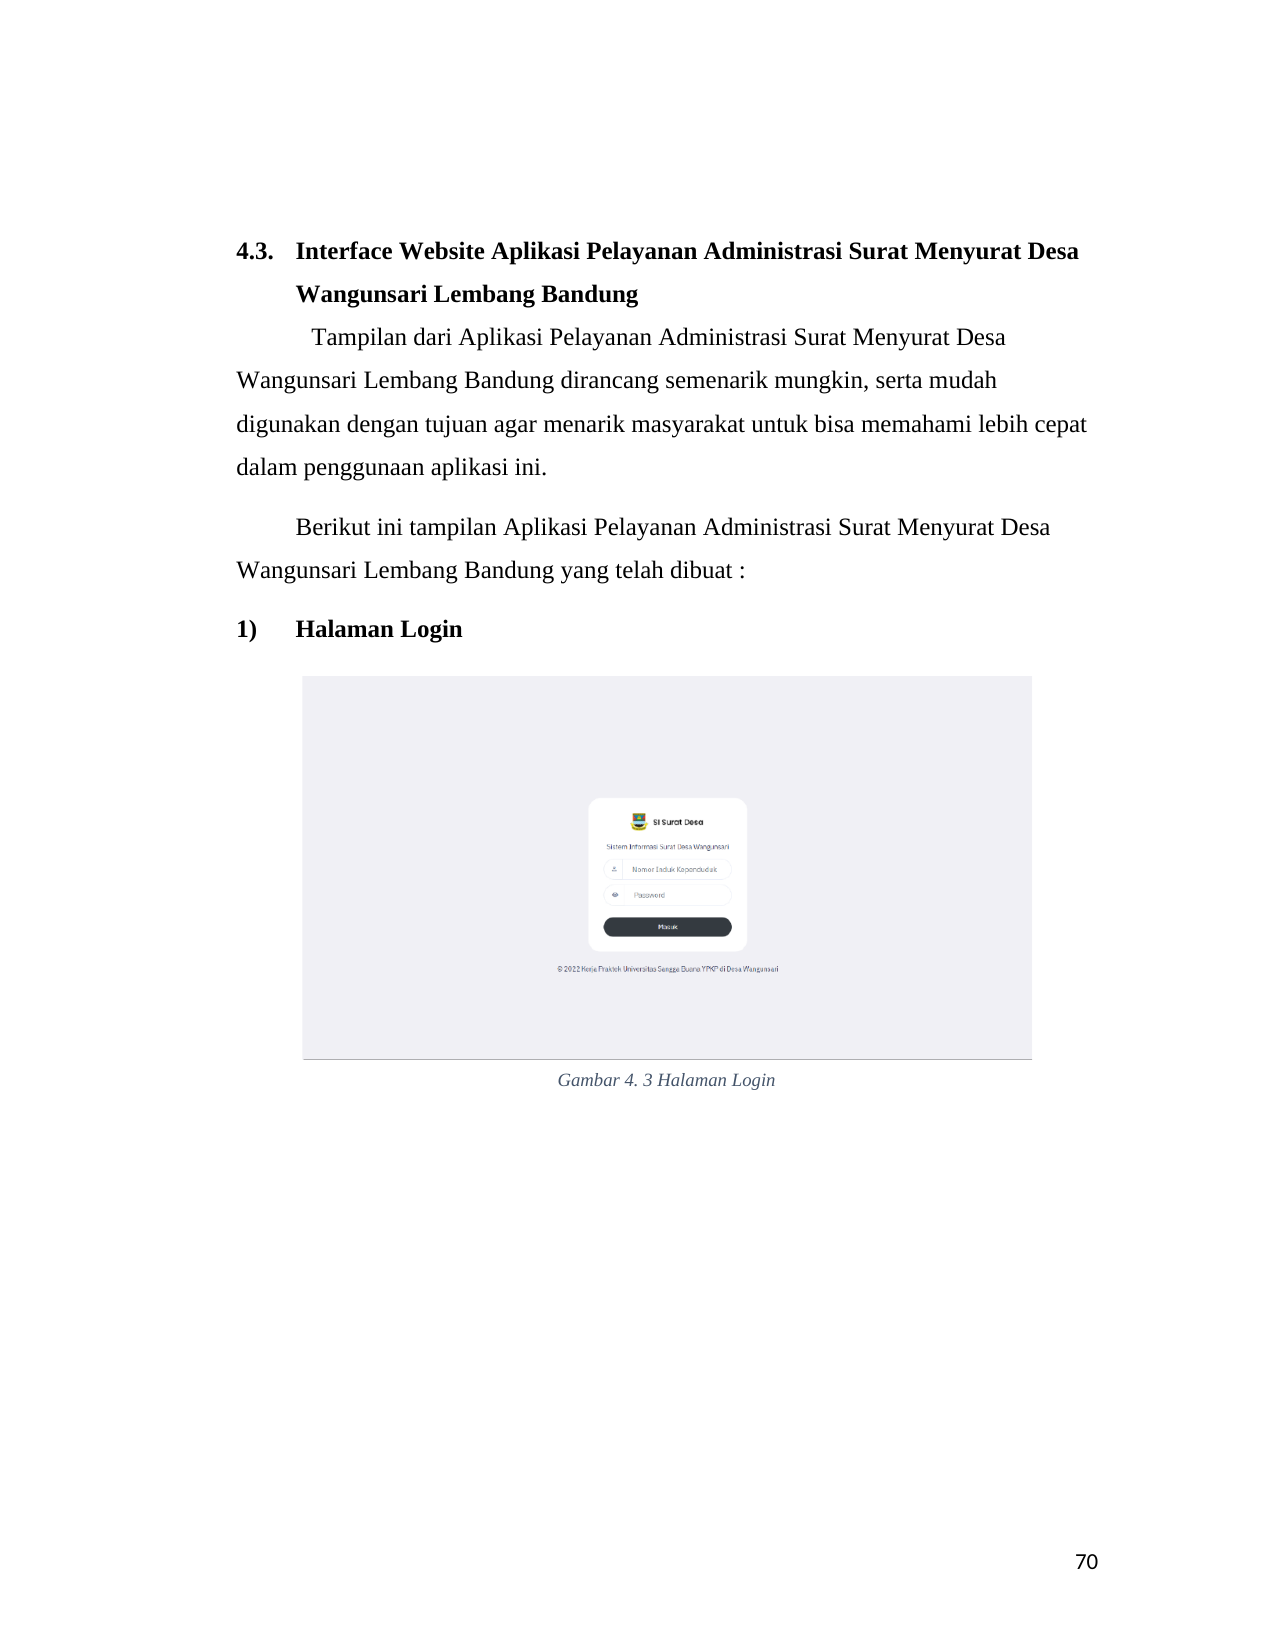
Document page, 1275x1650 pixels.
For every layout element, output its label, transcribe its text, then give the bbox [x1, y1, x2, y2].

picture [302, 676, 1033, 1060]
subtitle Halaman Login [236, 614, 1098, 643]
text Berikut ini tampilan Aplikasi Pelayanan Administrasi Surat Menyurat Desa Wangunsari Lembang Bandung yang telah dibuat : [236, 512, 1098, 583]
subtitle Interface Website Aplikasi Pelayanan Administrasi Surat Menyurat Desa Wangunsari Lembang Bandung [236, 236, 1098, 308]
text Tampilan dari Aplikasi Pelayanan Administrasi Surat Menyurat Desa Wangunsari Lembang Bandung dirancang semenarik mungkin, serta mudah digunakan dengan tujuan agar menarik masyarakat untuk bisa memahami lebih cepat dalam penggunaan aplikasi ini. [236, 322, 1098, 481]
